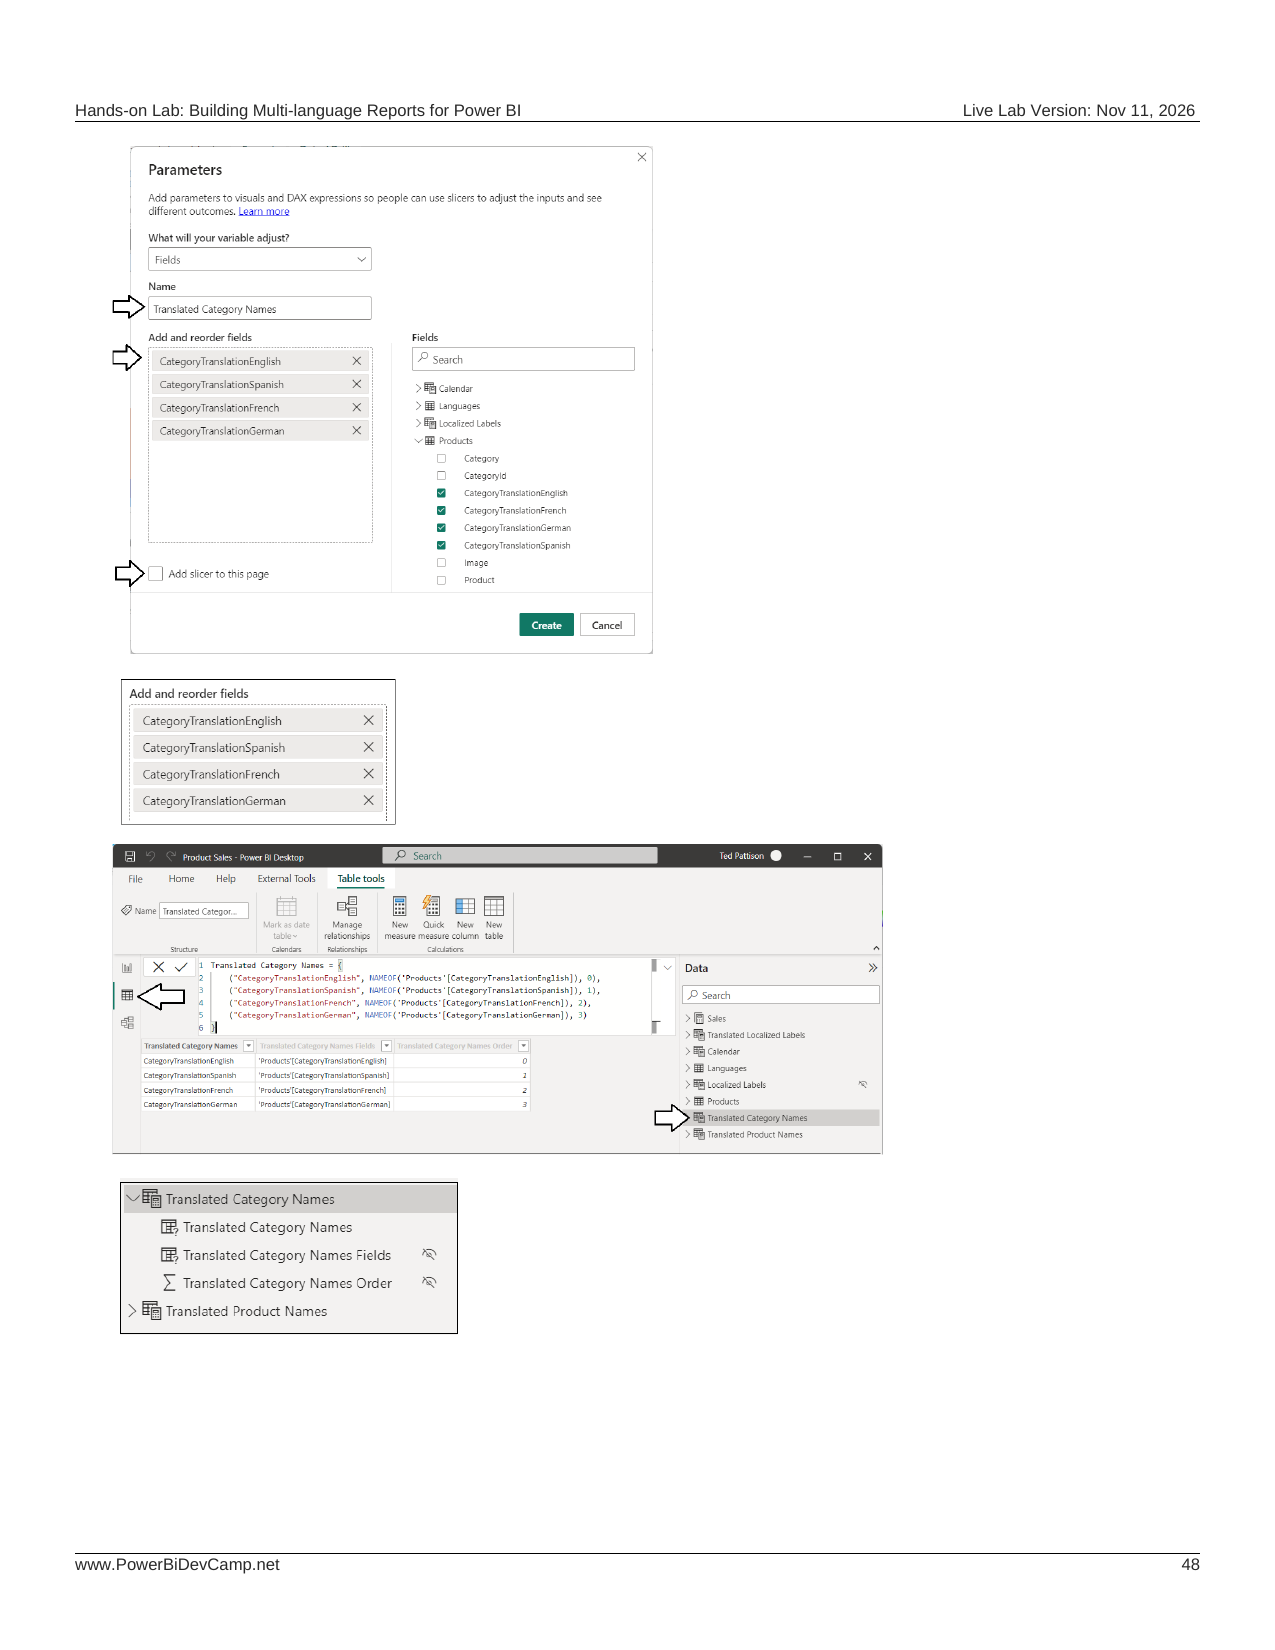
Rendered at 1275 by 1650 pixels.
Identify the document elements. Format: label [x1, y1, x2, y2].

picture [112, 146, 658, 659]
picture [112, 671, 400, 832]
picture [112, 844, 888, 1162]
picture [112, 1173, 467, 1341]
